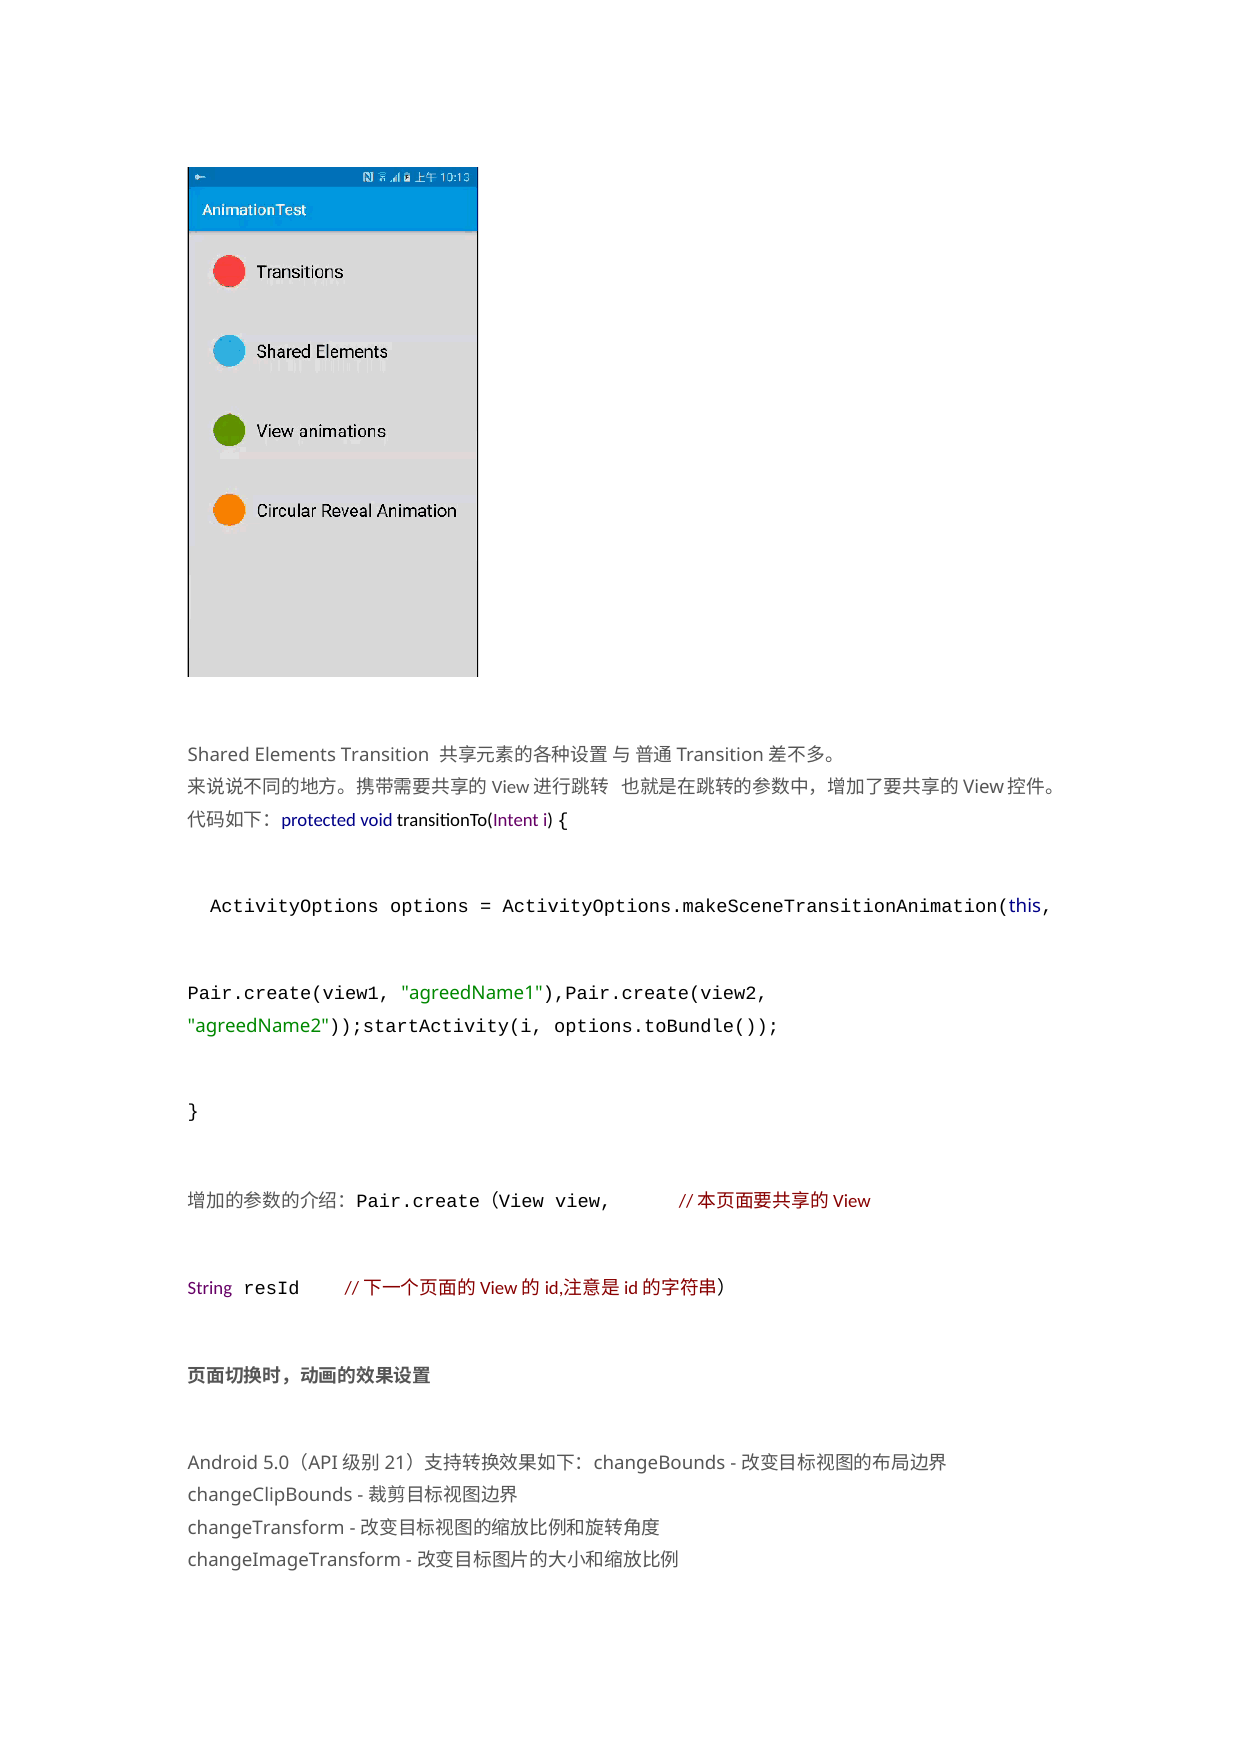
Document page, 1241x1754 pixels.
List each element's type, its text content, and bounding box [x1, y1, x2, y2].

text ActivityOptions options = ActivityOptions.makeSceneTransitionAnimation(this, [187, 889, 1053, 921]
text Pair.create(view1, "agreedName1"),Pair.create(view2, "agreedName2"));startActivity(i, options.toBundle()); [187, 976, 1053, 1041]
text Android 5.0（API 级别 21）支持转换效果如下：changeBounds - 改变目标视图的布局边界 changeClipBounds - 裁剪目标视图边界 changeTransform - 改变目标视图的缩放比例和旋转角度 changeImageTransform - 改变目标图片的大小和缩放比例 [187, 1445, 1053, 1575]
text 增加的参数的介绍：Pair.create（View view, // 本页面要共享的 View [187, 1183, 1053, 1216]
text } [187, 1096, 1053, 1128]
text Shared Elements Transition 共享元素的各种设置 与 普通Transition 差不多。 来说说不同的地方。携带需要共享的 View 进行跳转 也就是在跳转的参数中，增加了要共享的 View控件。 代码如下：protected void transitionTo(Intent i) { [187, 737, 1053, 834]
subtitle 页面切换时，动画的效果设置 [187, 1358, 1053, 1390]
picture [187, 167, 479, 677]
text String resId // 下一个页面的 View 的 id,注意是 id 的字符串） [187, 1270, 1053, 1303]
